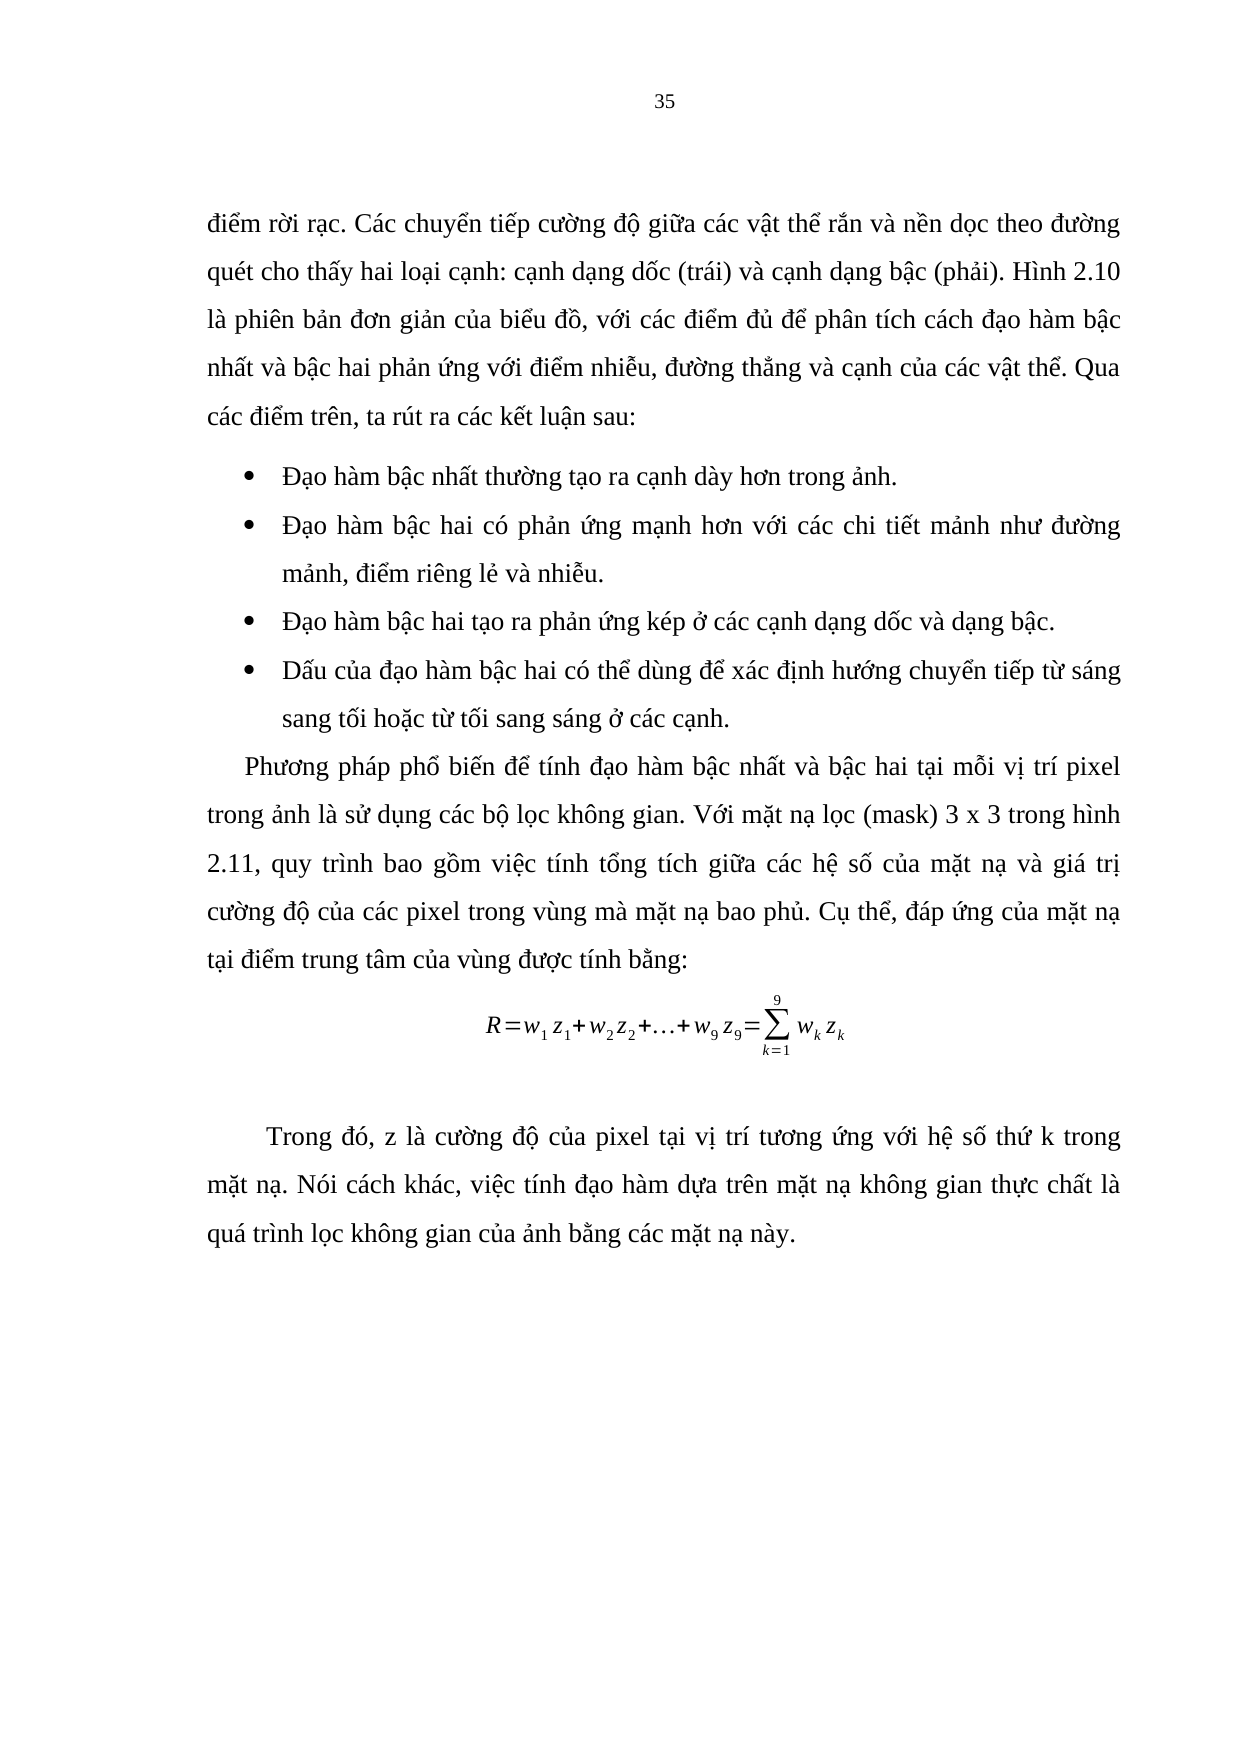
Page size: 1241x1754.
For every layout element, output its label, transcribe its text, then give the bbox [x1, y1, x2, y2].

text Phương pháp phổ biến để tính đạo hàm bậc nhất và bậc hai tại mỗi vị trí pixel trong ảnh là sử dụng các bộ lọc không gian. Với mặt nạ lọc (mask) 3 x 3 trong hình 2.11, quy trình bao gồm việc tính tổng tích giữa các hệ số của mặt nạ và giá trị cường độ của các pixel trong vùng mà mặt nạ bao phủ. Cụ thể, đáp ứng của mặt nạ tại điểm trung tâm của vùng được tính bằng: [207, 750, 1122, 974]
list Đạo hàm bậc hai có phản ứng mạnh hơn với các chi tiết mảnh như đường mảnh, điểm riêng lẻ và nhiễu. [244, 509, 1122, 588]
list Đạo hàm bậc nhất thường tạo ra cạnh dày hơn trong ảnh. [244, 460, 1122, 492]
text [207, 207, 1122, 431]
list Đạo hàm bậc hai tạo ra phản ứng kép ở các cạnh dạng dốc và dạng bậc. [244, 605, 1122, 637]
list Dấu của đạo hàm bậc hai có thể dùng để xác định hướng chuyển tiếp từ sáng sang tối hoặc từ tối sang sáng ở các cạnh. [244, 654, 1122, 733]
text Trong đó, z là cường độ của pixel tại vị trí tương ứng với hệ số thứ k trong mặt nạ. Nói cách khác, việc tính đạo hàm dựa trên mặt nạ không gian thực chất là quá trình lọc không gian của ảnh bằng các mặt nạ này. [207, 1120, 1122, 1248]
